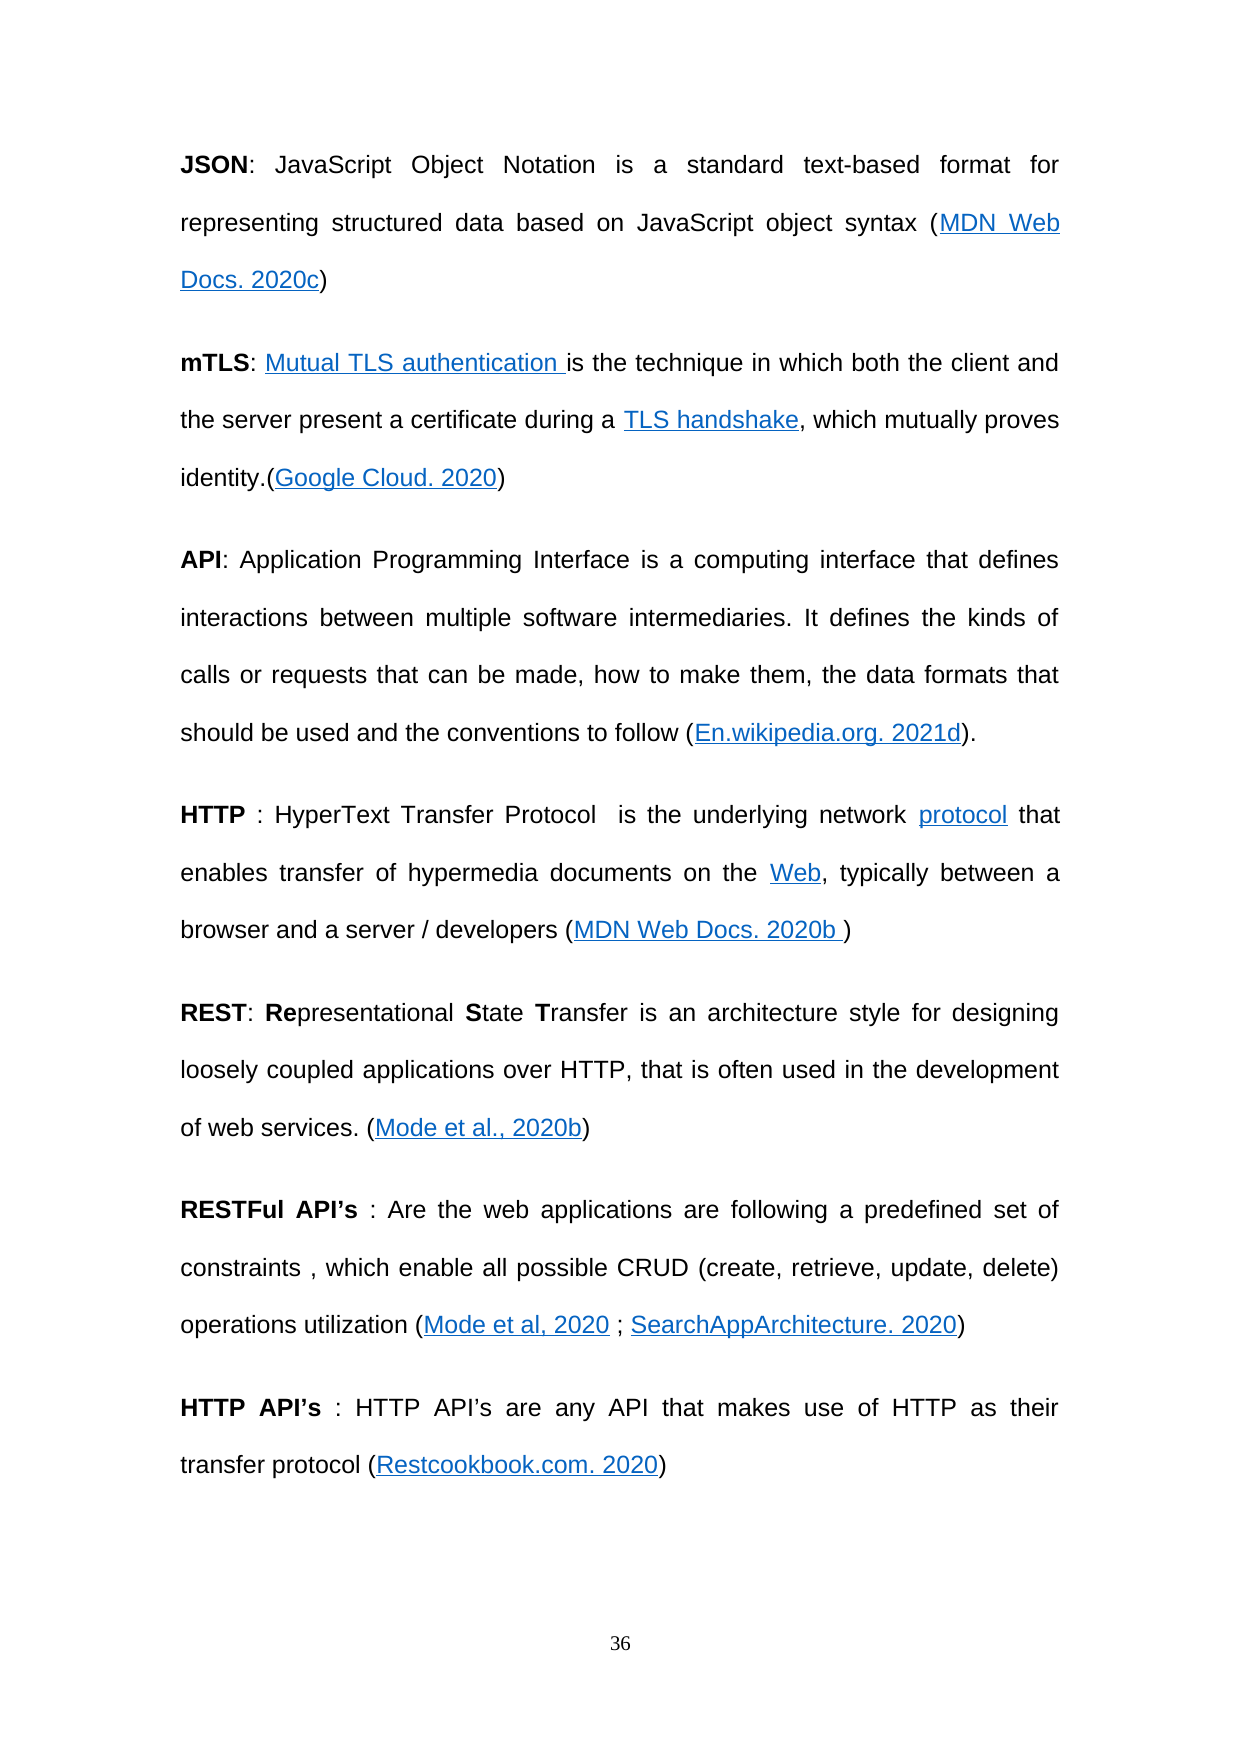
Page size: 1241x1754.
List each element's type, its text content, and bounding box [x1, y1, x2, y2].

text JSON: JavaScript Object Notation is a standard text-based format for representing structured data based on JavaScript object syntax (MDN Web Docs. 2020c) [180, 150, 1060, 294]
text mTLS: Mutual TLS authentication is the technique in which both the client and the server present a certificate during a TLS handshake, which mutually proves identity.(Google Cloud. 2020) [180, 347, 1060, 491]
text RESTFul API’s : Are the web applications are following a predefined set of constraints , which enable all possible CRUD (create, retrieve, update, delete) operations utilization (Mode et al, 2020 ; SearchAppArchitecture. 2020) [180, 1195, 1060, 1339]
text API: Application Programming Interface is a computing interface that defines interactions between multiple software intermediaries. It defines the kinds of calls or requests that can be made, how to make them, the data formats that should be used and the conventions to follow (En.wikipedia.org. 2021d). [180, 545, 1060, 746]
text REST: Representational State Transfer is an architecture style for designing loosely coupled applications over HTTP, that is often used in the development of web services. (Mode et al., 2020b) [180, 997, 1060, 1141]
text HTTP API’s : HTTP API’s are any API that makes use of HTTP as their transfer protocol (Restcookbook.com. 2020) [180, 1392, 1060, 1479]
text HTTP : HyperText Transfer Protocol is the underlying network protocol that enables transfer of hypermedia documents on the Web, typically between a browser and a server / developers (MDN Web Docs. 2020b ) [180, 800, 1060, 944]
